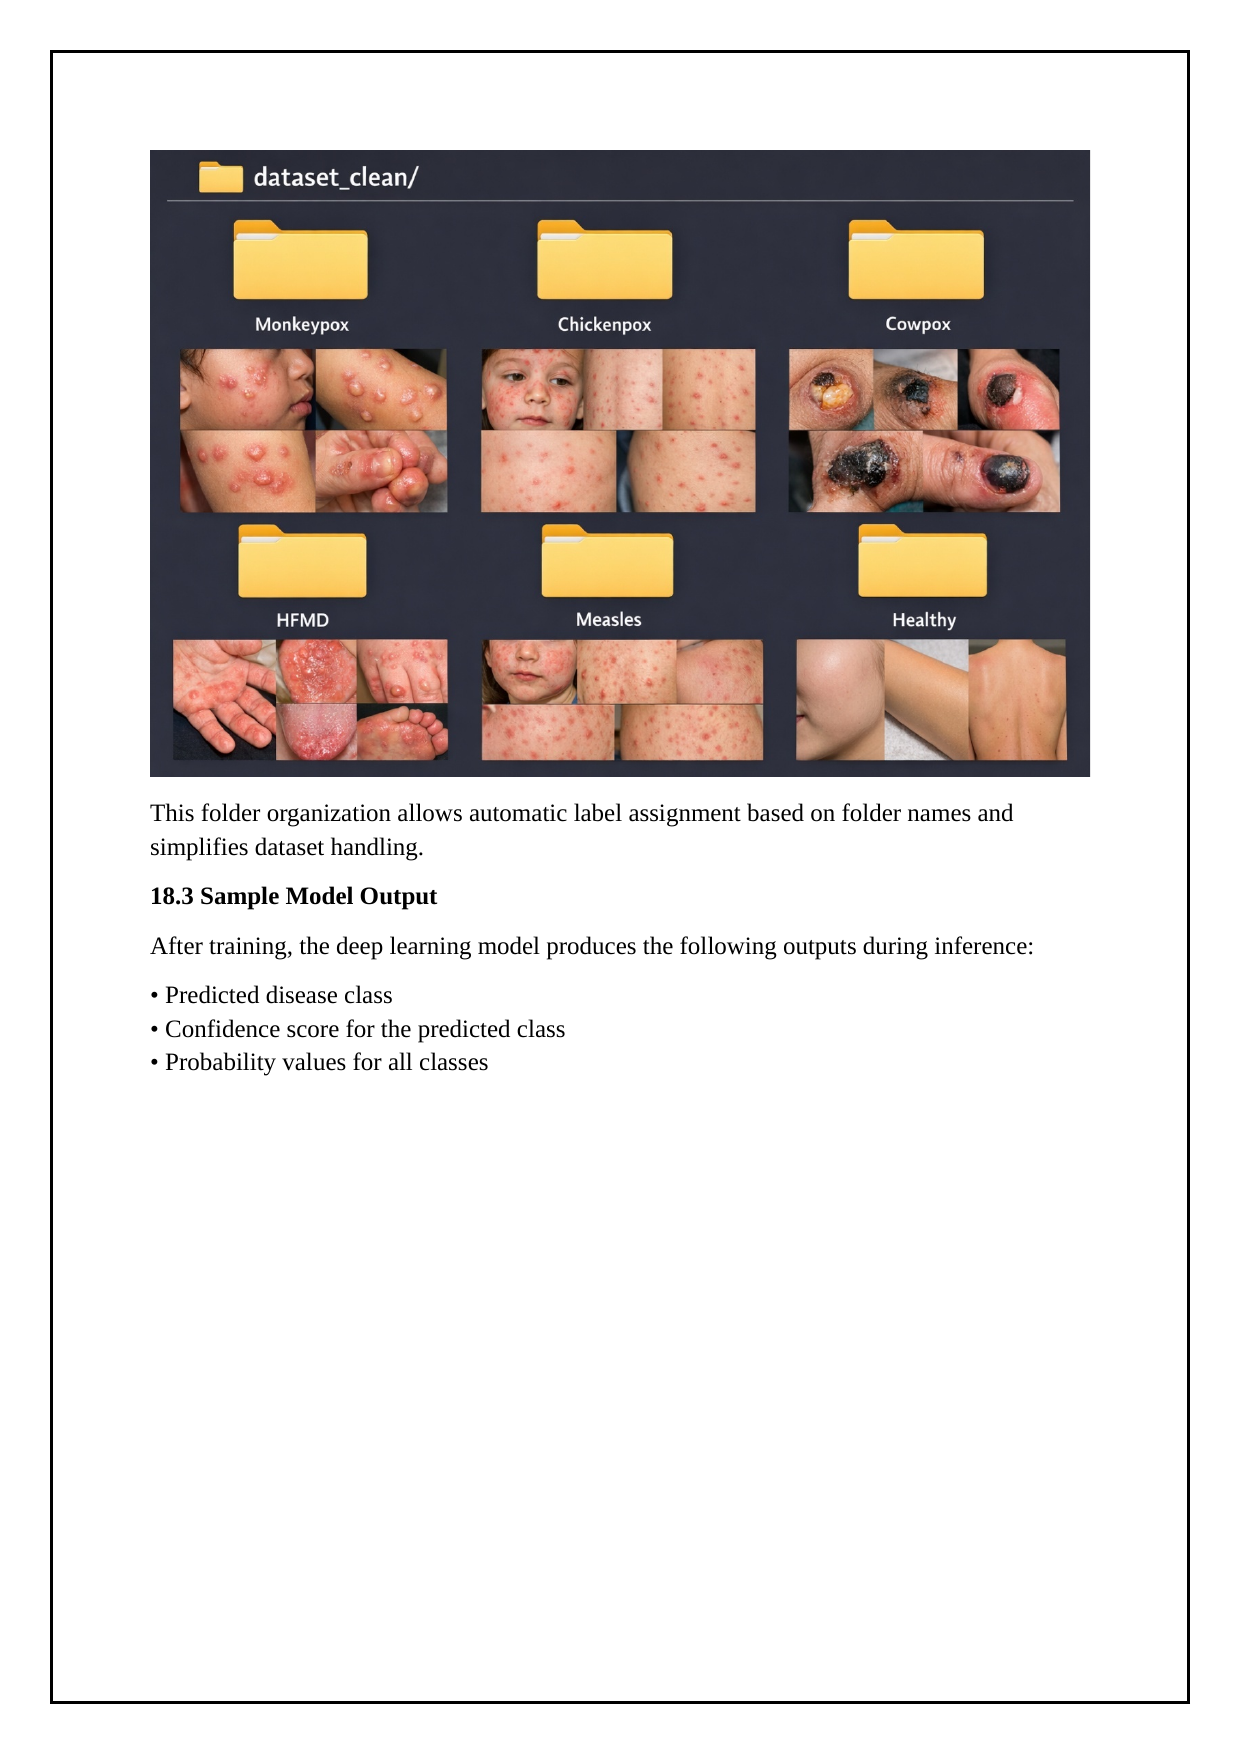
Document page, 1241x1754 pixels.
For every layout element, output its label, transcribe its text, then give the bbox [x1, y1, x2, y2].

text 18.3 Sample Model Output [150, 881, 1090, 910]
text After training, the deep learning model produces the following outputs during inference: [150, 931, 1090, 960]
text This folder organization allows automatic label assignment based on folder names and simplifies dataset handling. [150, 798, 1090, 860]
picture [150, 150, 1091, 777]
text • Predicted disease class • Confidence score for the predicted class • Probability values for all classes [150, 981, 1090, 1075]
